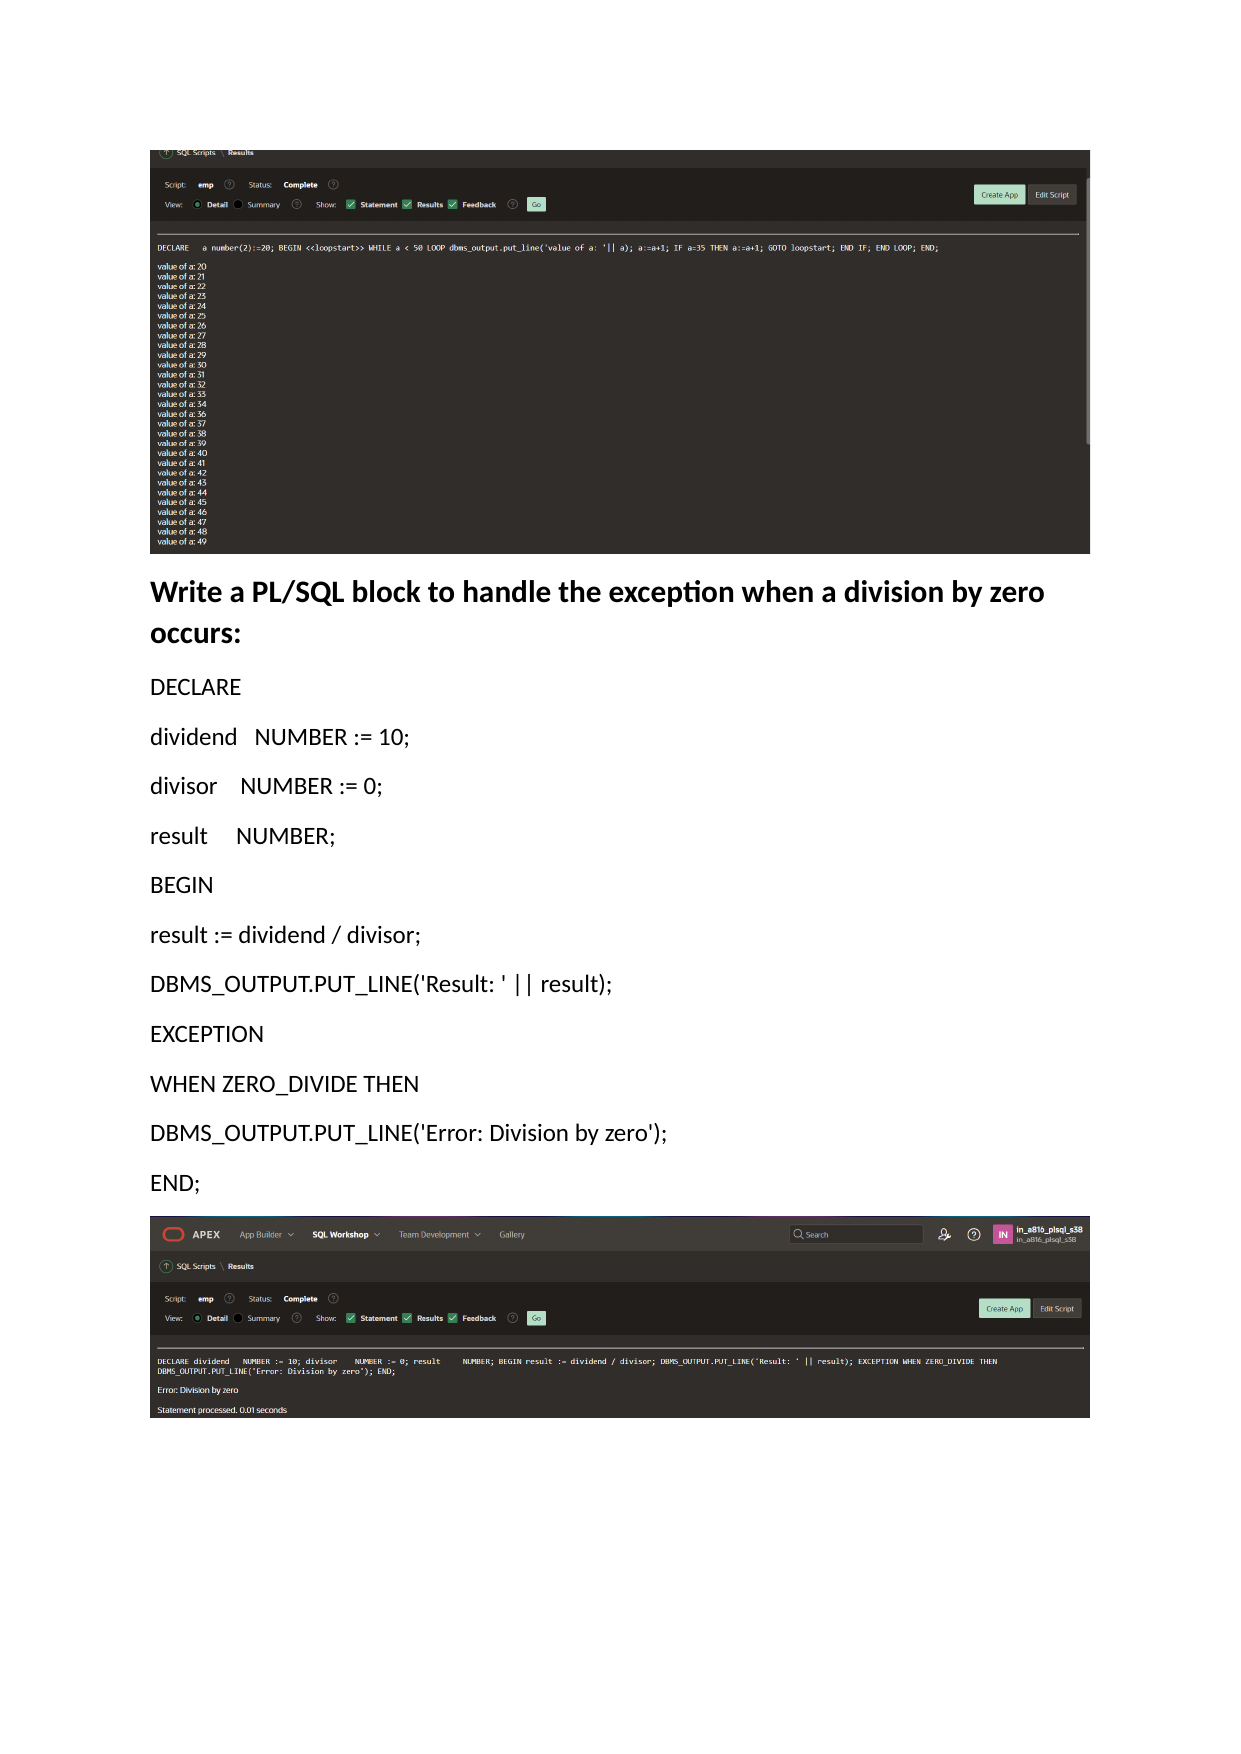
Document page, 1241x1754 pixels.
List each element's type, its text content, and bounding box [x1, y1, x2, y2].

text DBMS_OUTPUT.PUT_LINE('Error: Division by zero'); [150, 1117, 1090, 1148]
text result := dividend / divisor; [150, 919, 1090, 949]
text DBMS_OUTPUT.PUT_LINE('Result: ' || result); [150, 969, 1090, 999]
text DECLARE [150, 671, 1090, 702]
picture [150, 150, 1091, 554]
text dividend NUMBER := 10; [150, 721, 1090, 751]
text WHEN ZERO_DIVIDE THEN [150, 1068, 1090, 1098]
picture [150, 1216, 1090, 1418]
text divisor NUMBER := 0; [150, 770, 1090, 801]
text BEGIN [150, 869, 1090, 900]
text result NUMBER; [150, 820, 1090, 850]
text END; [150, 1167, 1090, 1197]
text Write a PL/SQL block to handle the exception when a division by zero occurs: [150, 572, 1090, 651]
text EXCEPTION [150, 1018, 1090, 1049]
